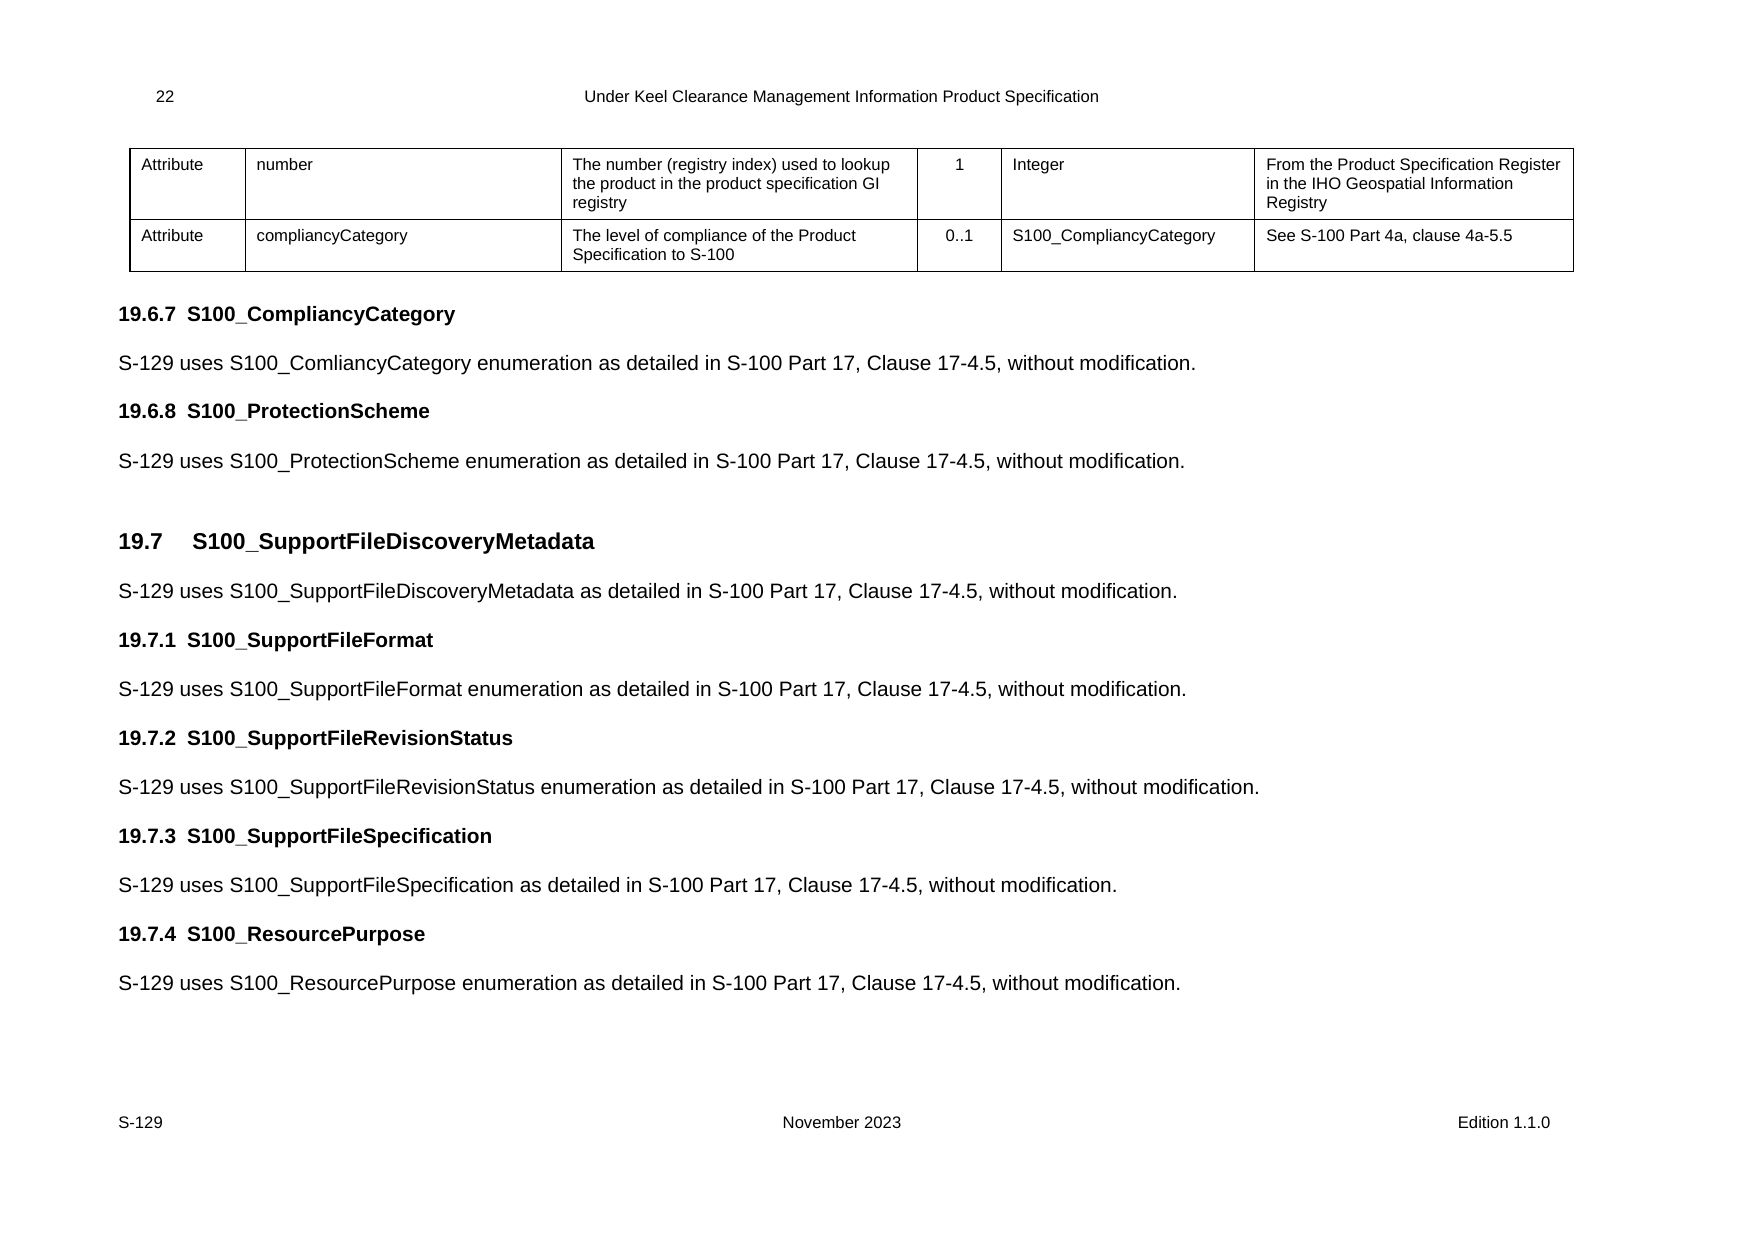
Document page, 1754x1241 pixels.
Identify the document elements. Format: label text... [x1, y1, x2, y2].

subtitle S100_SupportFileDiscoveryMetadata [118, 528, 1606, 554]
table_cell Attribute [131, 149, 245, 219]
table_cell 0..1 [918, 220, 1001, 271]
text S-129 uses S100_ResourcePurpose enumeration as detailed in S-100 Part 17, Clause 17-4.5, without modification. [118, 971, 1606, 995]
text S-129 uses S100_SupportFileSpecification as detailed in S-100 Part 17, Clause 17-4.5, without modification. [118, 873, 1606, 897]
table_cell See S-100 Part 4a, clause 4a-5.5 [1255, 220, 1573, 271]
table_cell S100_CompliancyCategory [1002, 220, 1254, 271]
table_cell Integer [1002, 149, 1254, 219]
text S-129 uses S100_SupportFileRevisionStatus enumeration as detailed in S-100 Part 17, Clause 17-4.5, without modification. [118, 775, 1606, 799]
table_cell The number (registry index) used to lookup the product in the product specification GI registry [562, 149, 917, 219]
text S-129 uses S100_ComliancyCategory enumeration as detailed in S-100 Part 17, Clause 17-4.5, without modification. [118, 351, 1606, 375]
subtitle S100_CompliancyCategory [118, 302, 1606, 326]
subtitle S100_SupportFileSpecification [118, 824, 1606, 848]
subtitle S100_ResourcePurpose [118, 922, 1606, 946]
text S-129 uses S100_SupportFileFormat enumeration as detailed in S-100 Part 17, Clause 17-4.5, without modification. [118, 677, 1606, 701]
text S-129 uses S100_ProtectionScheme enumeration as detailed in S-100 Part 17, Clause 17-4.5, without modification. [118, 449, 1606, 473]
table_cell compliancyCategory [246, 220, 561, 271]
table_cell 1 [918, 149, 1001, 219]
table_cell number [246, 149, 561, 219]
subtitle S100_SupportFileFormat [118, 628, 1606, 652]
subtitle S100_ProtectionScheme [118, 400, 1606, 424]
subtitle S100_SupportFileRevisionStatus [118, 726, 1606, 750]
table_cell The level of compliance of the Product Specification to S-100 [562, 220, 917, 271]
table_cell Attribute [131, 220, 245, 271]
text S-129 uses S100_SupportFileDiscoveryMetadata as detailed in S-100 Part 17, Clause 17-4.5, without modification. [118, 579, 1606, 603]
table_cell From the Product Specification Register in the IHO Geospatial Information Registry [1255, 149, 1573, 219]
